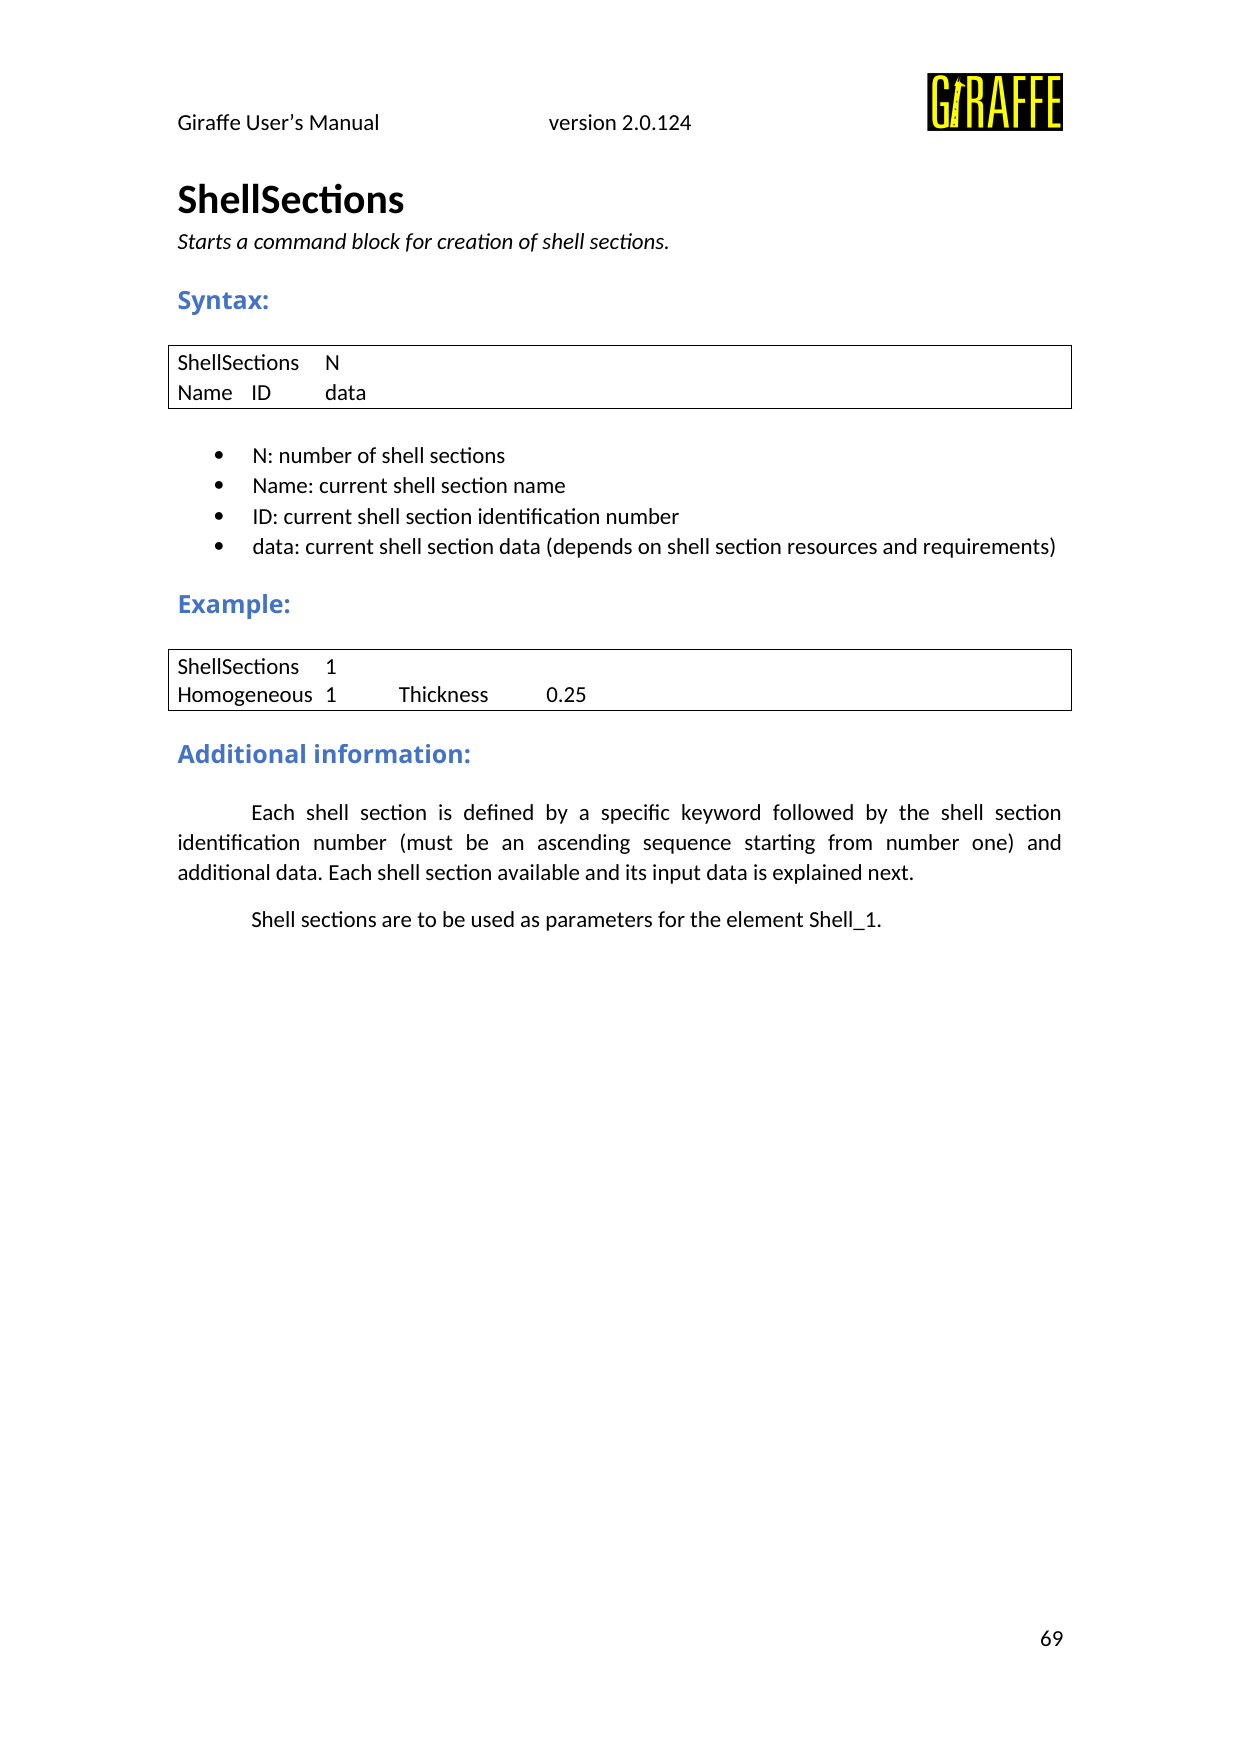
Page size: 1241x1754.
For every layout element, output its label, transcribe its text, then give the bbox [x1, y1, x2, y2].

list N: number of shell sections [215, 441, 1063, 469]
picture [927, 73, 1063, 131]
text Shell sections are to be used as parameters for the element Shell_1. [177, 905, 1063, 933]
subtitle ShellSections [177, 173, 1063, 223]
text Homogeneous 1 Thickness 0.25 [169, 677, 1071, 710]
list data: current shell section data (depends on shell section resources and requirements) [215, 532, 1063, 560]
text Each shell section is defined by a specific keyword followed by the shell section identification number (must be an ascending sequence starting from number one) and additional data. Each shell section available and its input data is explained next. [177, 798, 1063, 886]
subtitle Example: [177, 587, 1063, 621]
subtitle Additional information: [177, 736, 1063, 770]
text ShellSections 1 [169, 650, 1071, 677]
list Name: current shell section name [215, 472, 1063, 499]
text Starts a command block for creation of shell sections. [177, 227, 1063, 256]
text ShellSections N [169, 346, 1071, 375]
subtitle Syntax: [177, 283, 1063, 317]
text Name ID data [169, 375, 1071, 408]
list ID: current shell section identification number [215, 502, 1063, 530]
